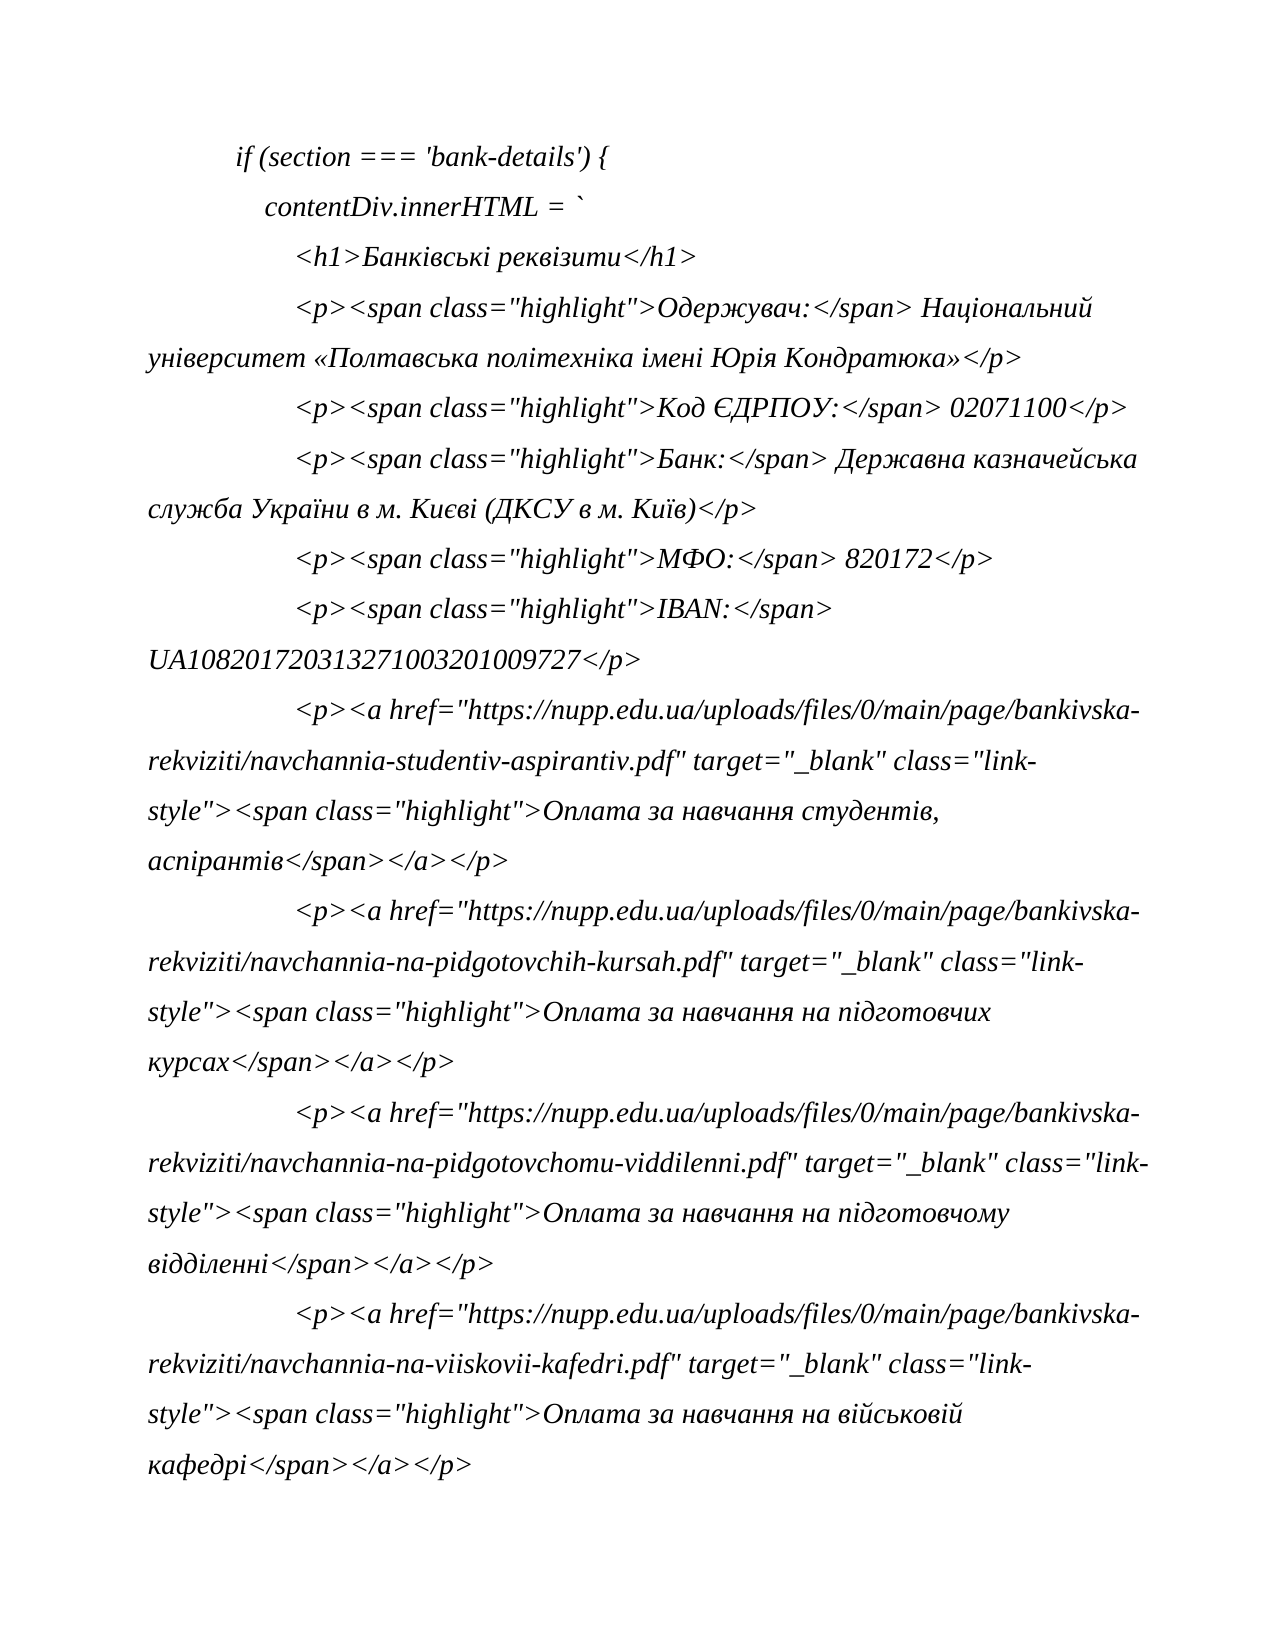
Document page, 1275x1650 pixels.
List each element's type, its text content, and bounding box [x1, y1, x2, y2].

text <p><a href="https://nupp.edu.ua/uploads/files/0/main/page/bankivska-rekviziti/navchannia-na-pidgotovchih-kursah.pdf" target="_blank" class="link-style"><span class="highlight">Оплата за навчання на підготовчих курсах</span></a></p> [148, 893, 1186, 1078]
text <p><span class="highlight">Одержувач:</span> Національний університет «Полтавська політехніка імені Юрія Кондратюка»</p> [148, 290, 1186, 374]
text <p><span class="highlight">Банк:</span> Державна казначейська служба України в м. Києві (ДКСУ в м. Київ)</p> [148, 441, 1186, 524]
text if (section === 'bank-details') { [148, 139, 1186, 172]
text <p><a href="https://nupp.edu.ua/uploads/files/0/main/page/bankivska-rekviziti/navchannia-studentiv-aspirantiv.pdf" target="_blank" class="link-style"><span class="highlight">Оплата за навчання студентів, аспірантів</span></a></p> [148, 692, 1186, 877]
text <p><span class="highlight">Код ЄДРПОУ:</span> 02071100</p> [148, 390, 1186, 424]
text <p><a href="https://nupp.edu.ua/uploads/files/0/main/page/bankivska-rekviziti/navchannia-na-pidgotovchomu-viddilenni.pdf" target="_blank" class="link-style"><span class="highlight">Оплата за навчання на підготовчому відділенні</span></a></p> [148, 1095, 1186, 1279]
text <h1>Банківські реквізити</h1> [148, 239, 1186, 273]
text <p><span class="highlight">IBAN:</span> UA108201720313271003201009727</p> [148, 592, 1186, 676]
text <p><a href="https://nupp.edu.ua/uploads/files/0/main/page/bankivska-rekviziti/navchannia-na-viiskovii-kafedri.pdf" target="_blank" class="link-style"><span class="highlight">Оплата за навчання на військовій кафедрі</span></a></p> [148, 1296, 1186, 1481]
text contentDiv.innerHTML = ` [148, 189, 1186, 223]
text <p><span class="highlight">МФО:</span> 820172</p> [148, 541, 1186, 575]
